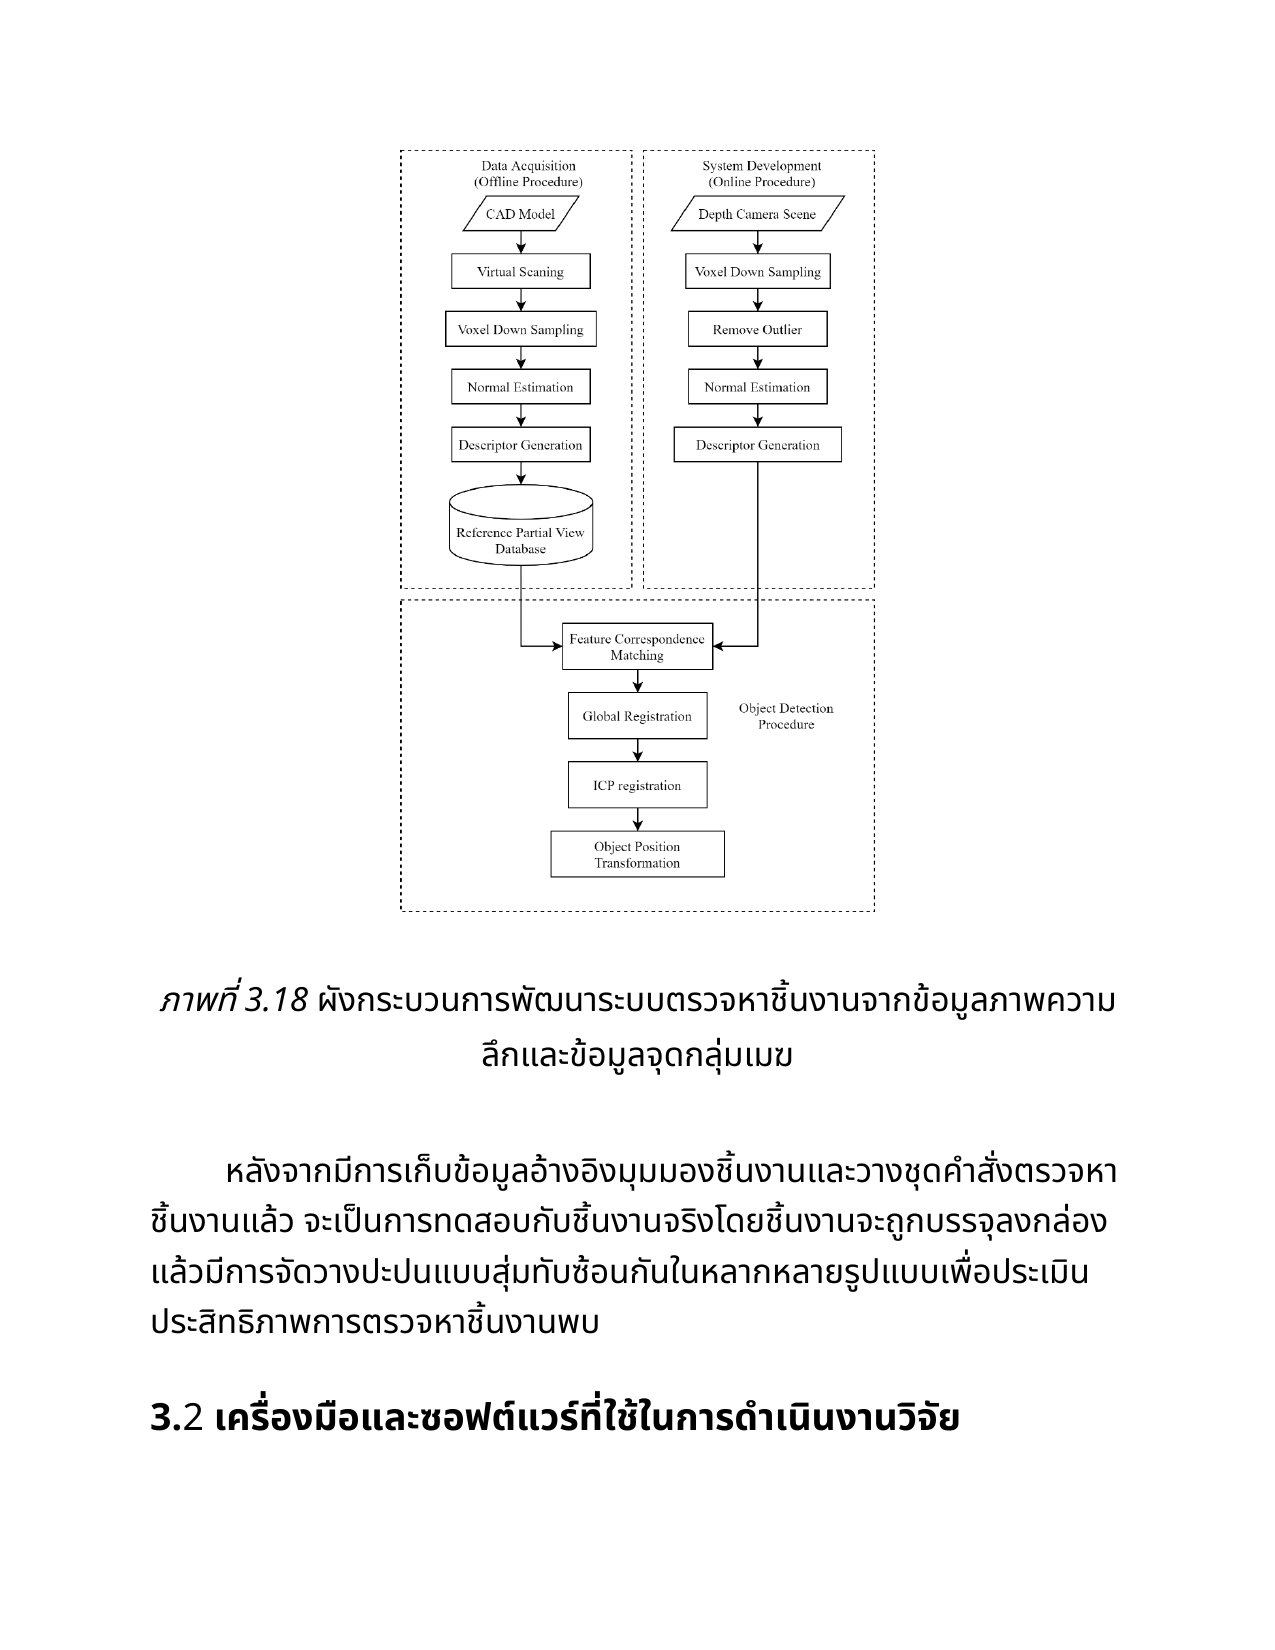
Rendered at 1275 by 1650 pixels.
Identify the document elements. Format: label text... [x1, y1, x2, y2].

subtitle 3.2 เครื่องมือและซอฟต์แวร์ที่ใช้ในการดำเนินงานวิจัย [150, 1390, 1125, 1447]
picture [400, 150, 876, 912]
text หลังจากมีการเก็บข้อมูลอ้างอิงมุมมองชิ้นงานและวางชุดคำสั่งตรวจหาชิ้นงานแล้ว จะเป็นการทดสอบกับชิ้นงานจริงโดยชิ้นงานจะถูกบรรจุลงกล่องแล้วมีการจัดวางปะปนแบบสุ่มทับซ้อนกันในหลากหลายรูปแบบเพื่อประเมินประสิทธิภาพการตรวจหาชิ้นงานพบ [150, 1147, 1125, 1349]
